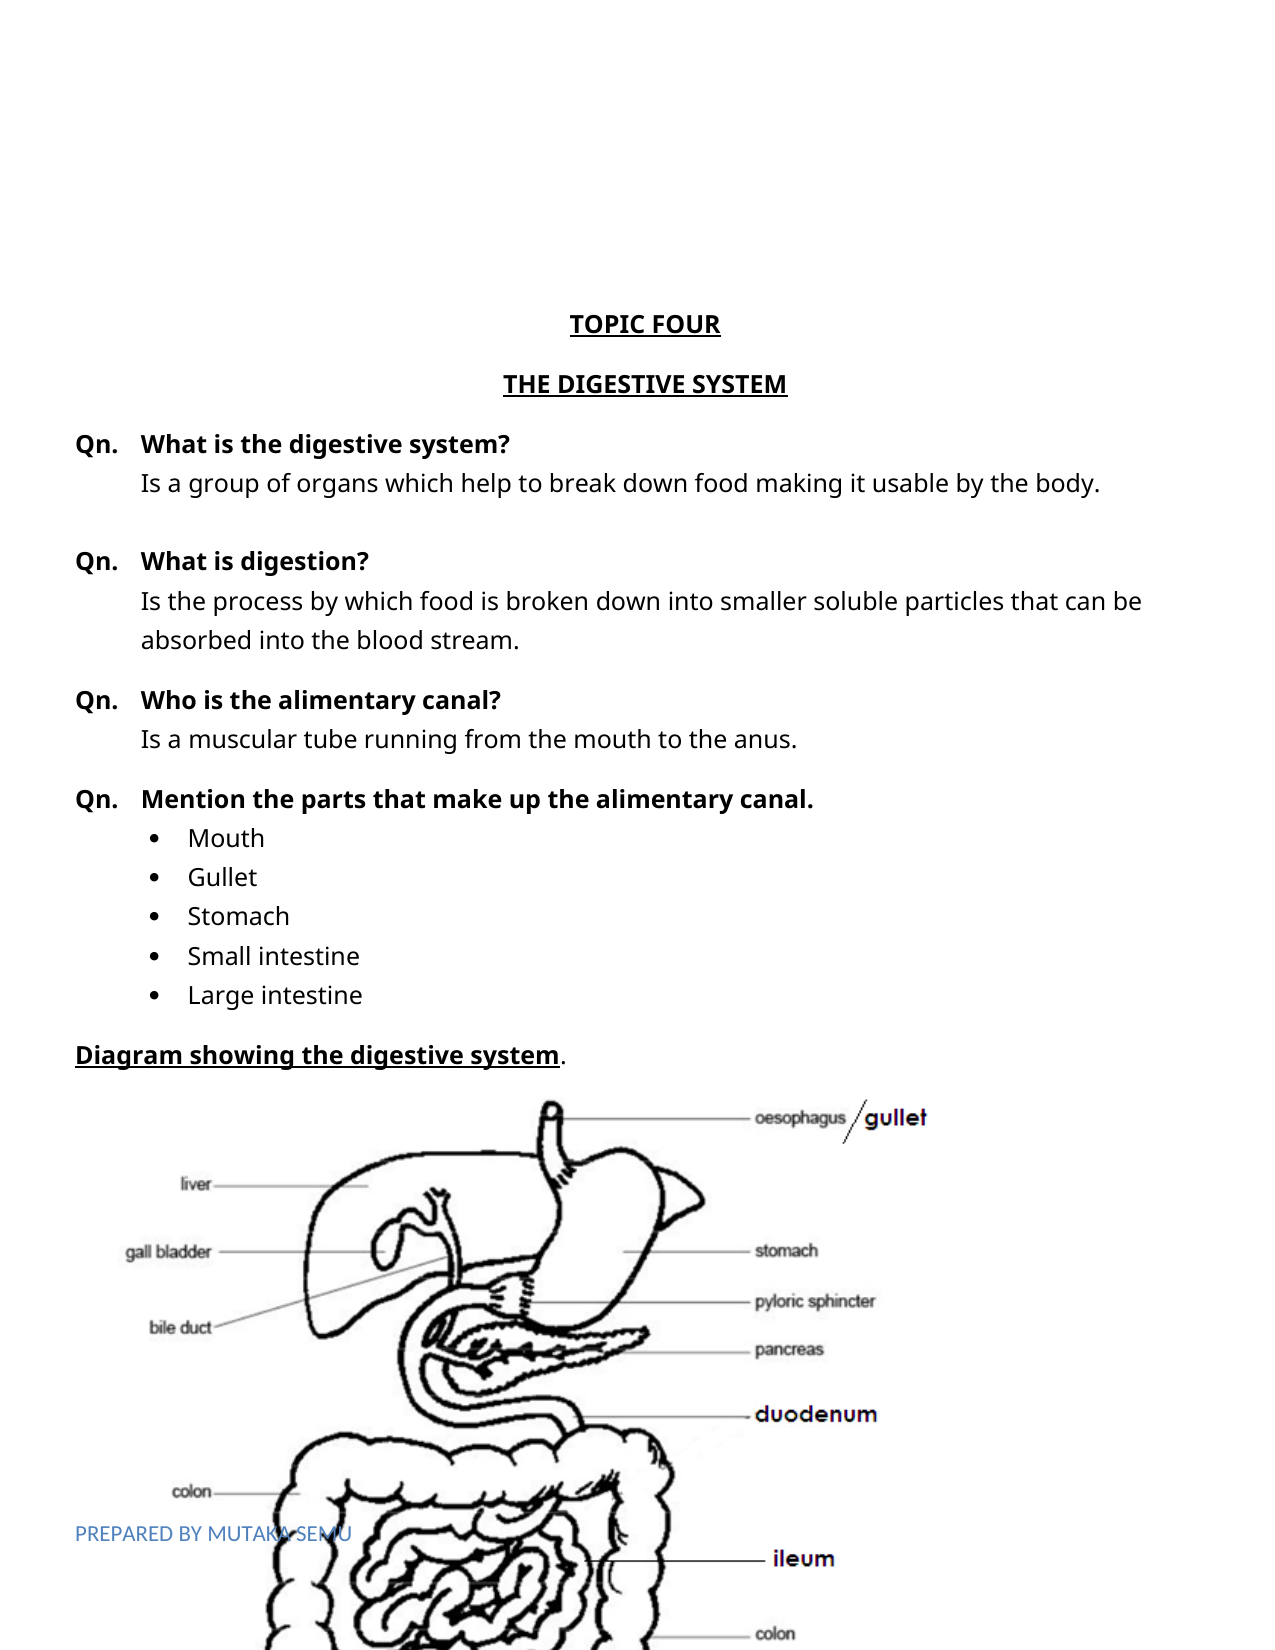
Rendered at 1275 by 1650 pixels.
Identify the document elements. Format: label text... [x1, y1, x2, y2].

text Qn. What is the digestive system? [75, 426, 1215, 461]
list Mouth [150, 821, 1215, 855]
text Qn. Who is the alimentary canal? [75, 682, 1215, 716]
list Gullet [150, 860, 1215, 894]
picture [65, 1074, 963, 1650]
text TOPIC FOUR [75, 306, 1215, 341]
text Qn. What is digestion? [75, 544, 1215, 578]
text Qn. Mention the parts that make up the alimentary canal. [75, 781, 1215, 816]
text Is a group of organs which help to break down food making it usable by the body. [75, 466, 1215, 500]
text Diagram showing the digestive system. [75, 1037, 1215, 1071]
text Is a muscular tube running from the mouth to the anus. [75, 721, 1215, 756]
list Small intestine [150, 938, 1215, 972]
list Large intestine [150, 977, 1215, 1011]
text THE DIGESTIVE SYSTEM [75, 366, 1215, 401]
list Stomach [150, 899, 1215, 933]
text Is the process by which food is broken down into smaller soluble particles that can be absorbed into the blood stream. [75, 583, 1215, 656]
